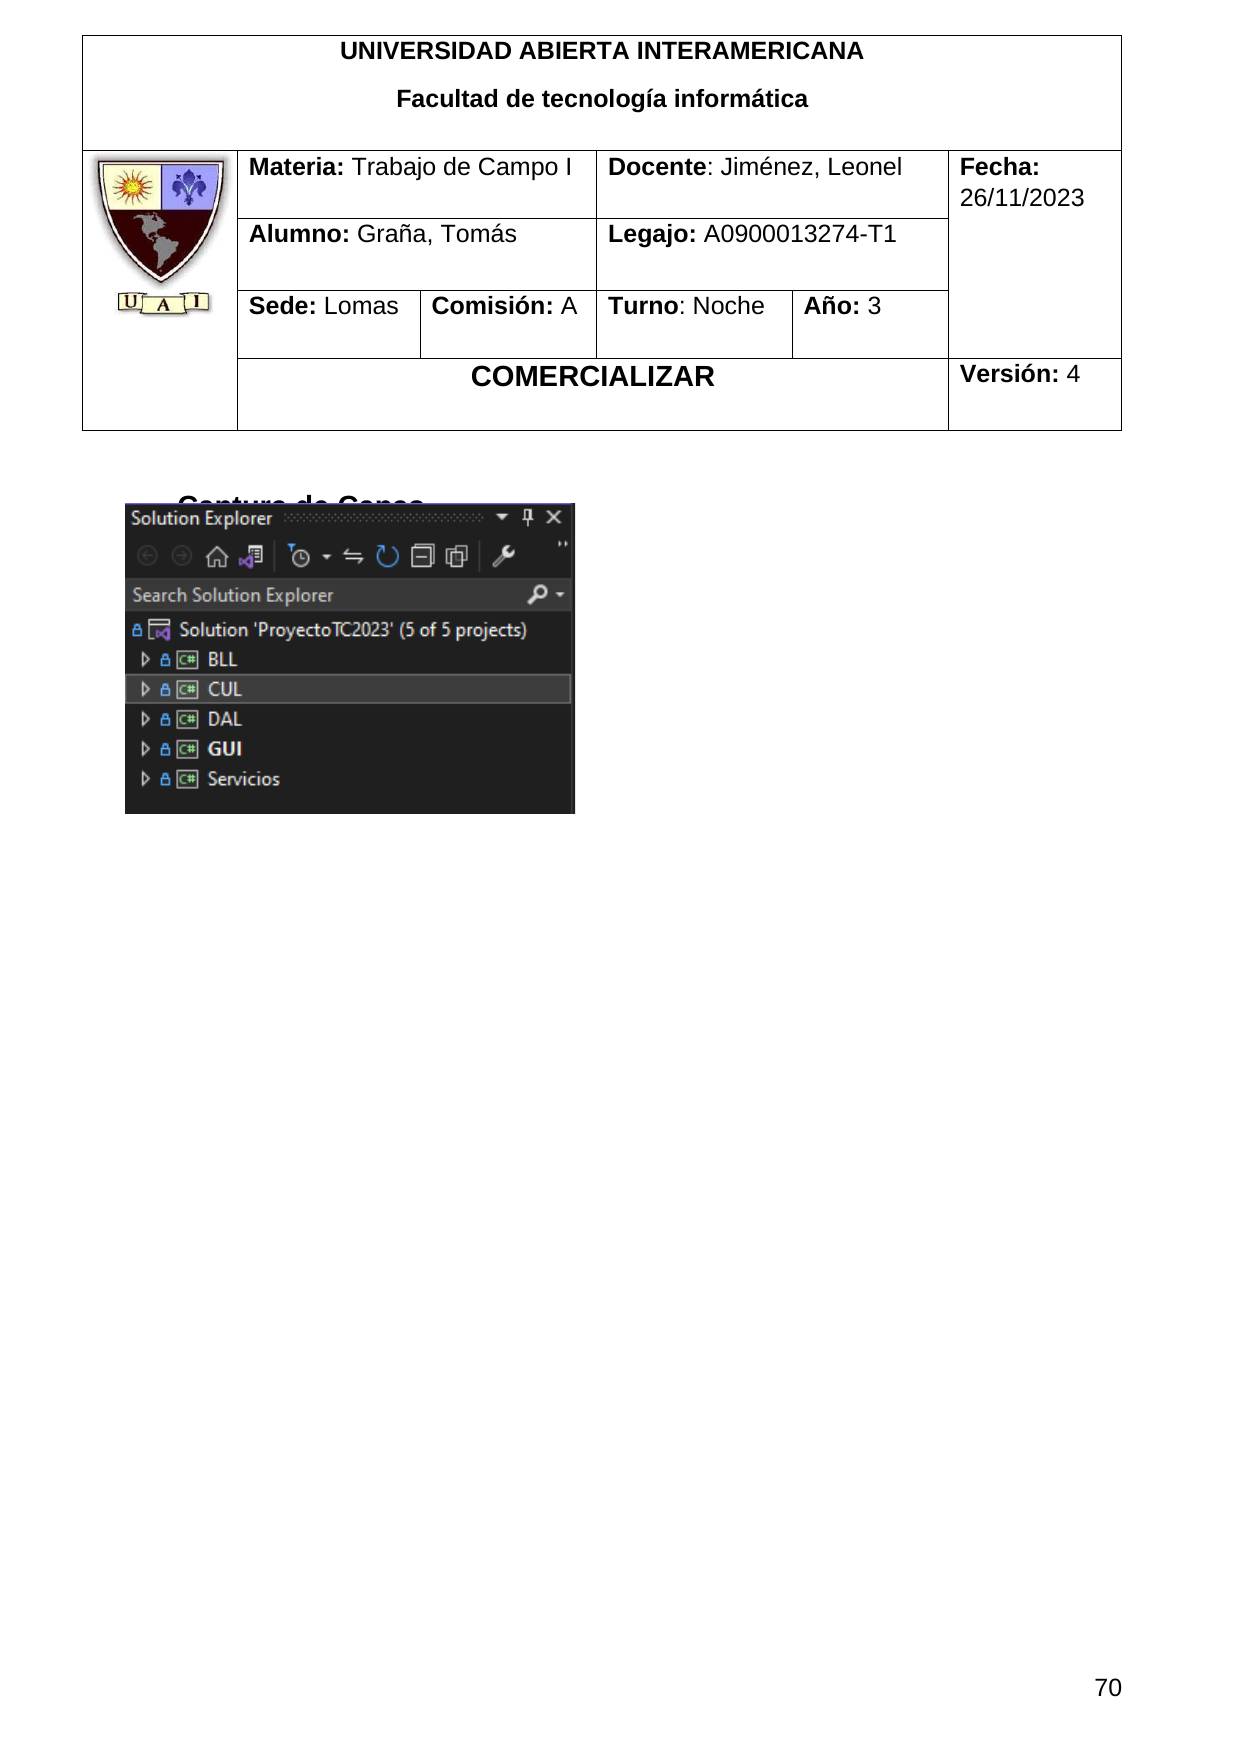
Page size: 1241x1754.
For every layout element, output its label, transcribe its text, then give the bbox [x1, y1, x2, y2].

picture [125, 503, 575, 814]
subtitle Captura de Capas [177, 489, 1122, 522]
picture [87, 151, 234, 320]
